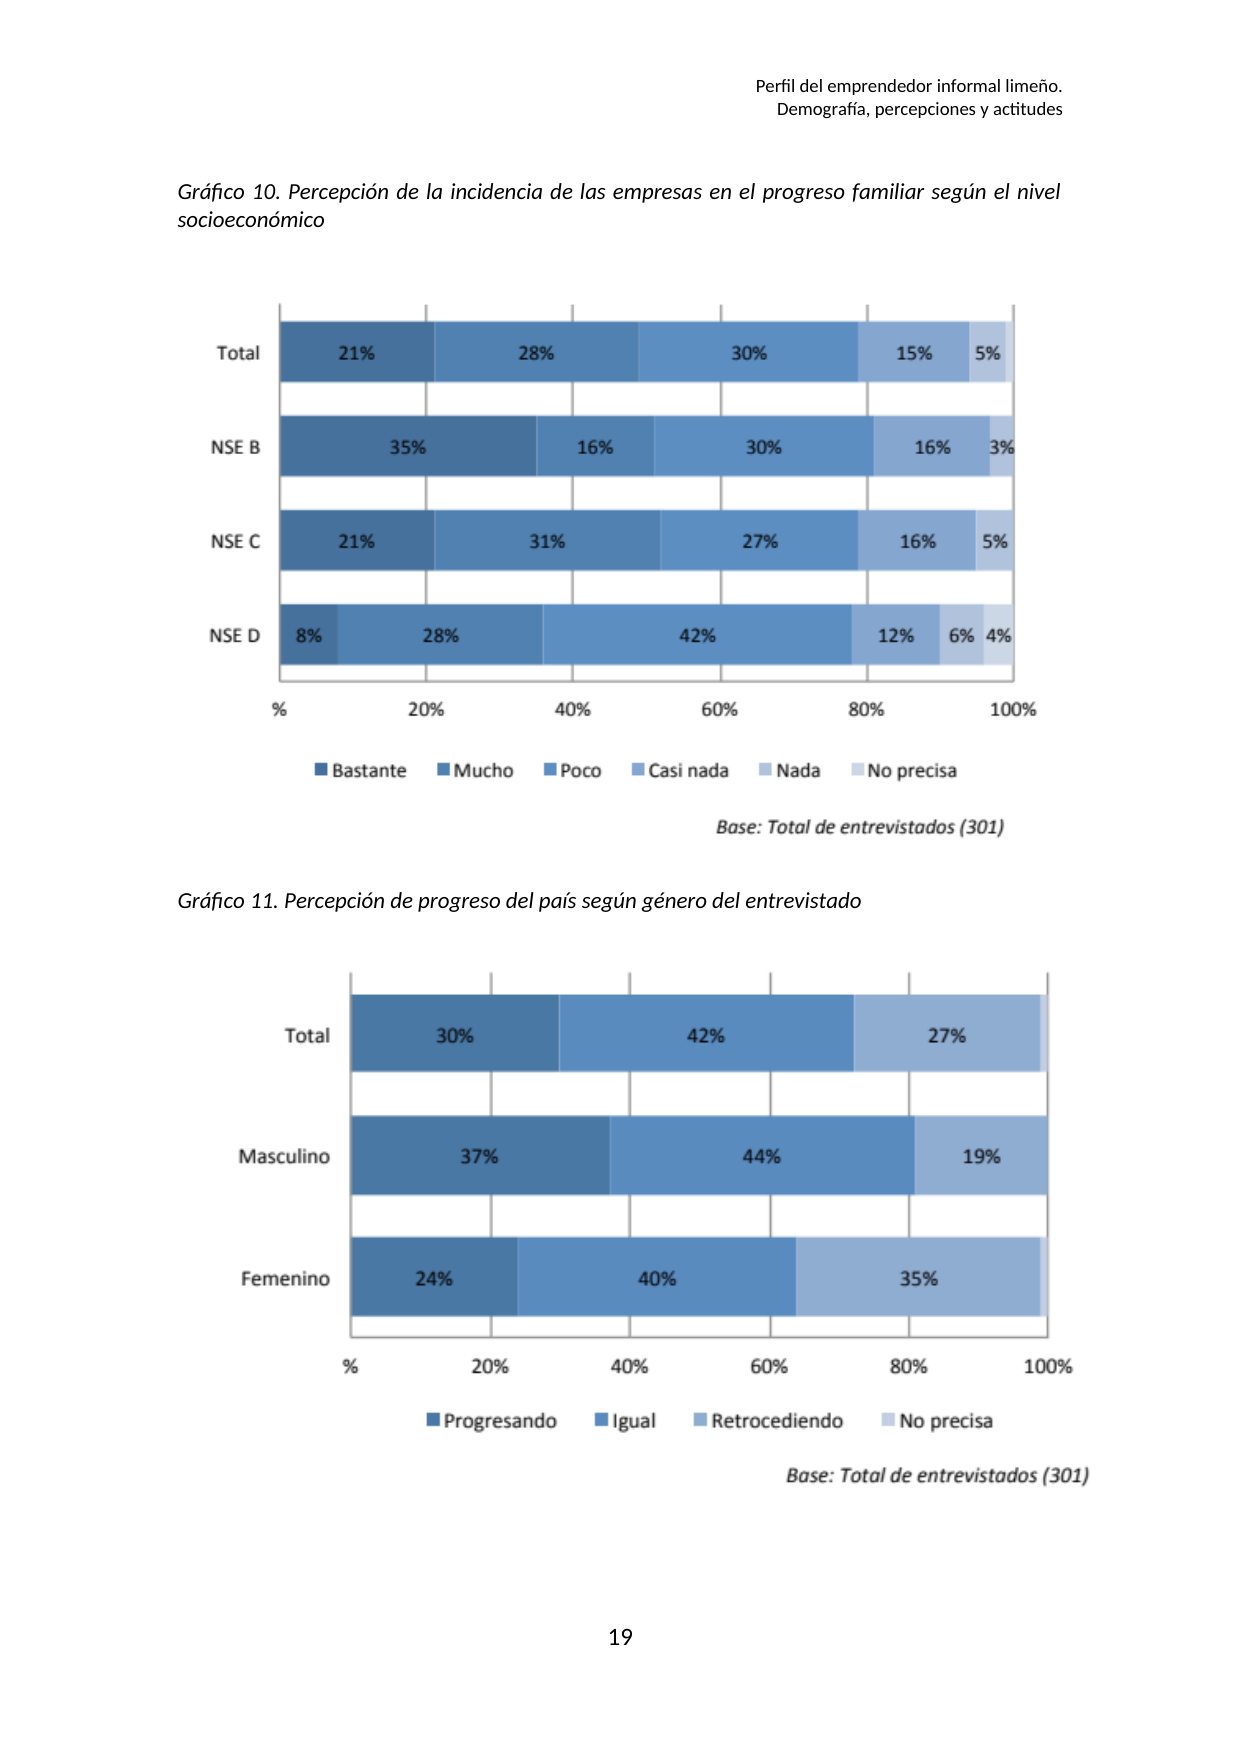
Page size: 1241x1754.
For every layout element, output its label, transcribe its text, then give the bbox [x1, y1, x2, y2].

text Gráfico 10. Percepción de la incidencia de las empresas en el progreso familiar según el nivel socioeconómico [177, 177, 1063, 233]
text Gráfico 11. Percepción de progreso del país según género del entrevistado [177, 887, 1063, 915]
